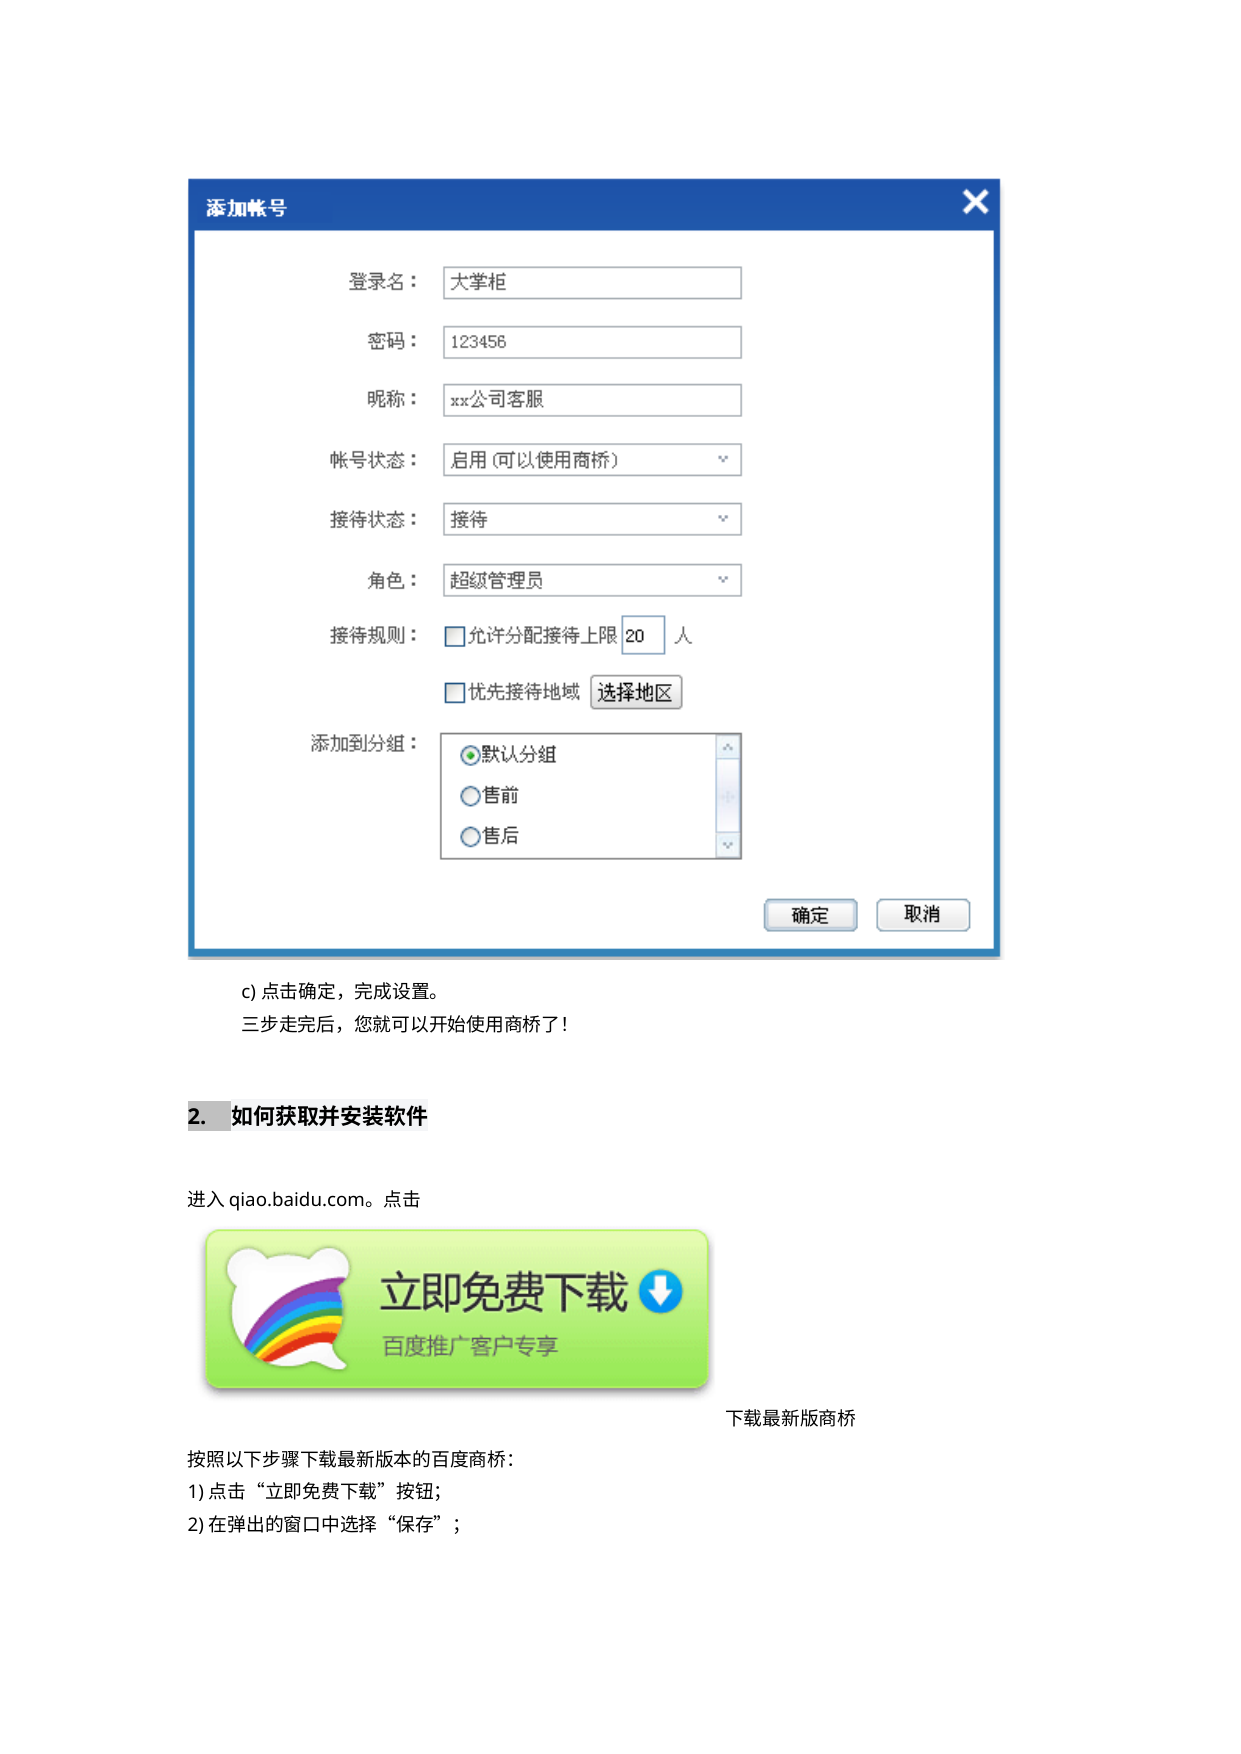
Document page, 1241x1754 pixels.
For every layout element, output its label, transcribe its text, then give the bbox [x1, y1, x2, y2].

picture [187, 176, 1005, 960]
text c) 点击确定，完成设置。 [187, 974, 1053, 1007]
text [187, 1442, 1053, 1539]
text 三步走完后，您就可以开始使用商桥了！ [187, 1007, 1053, 1039]
text 进入qiao.baidu.com。点击 [187, 1182, 1053, 1214]
subtitle 如何获取并安装软件 [187, 1099, 1053, 1132]
picture [187, 1214, 725, 1415]
